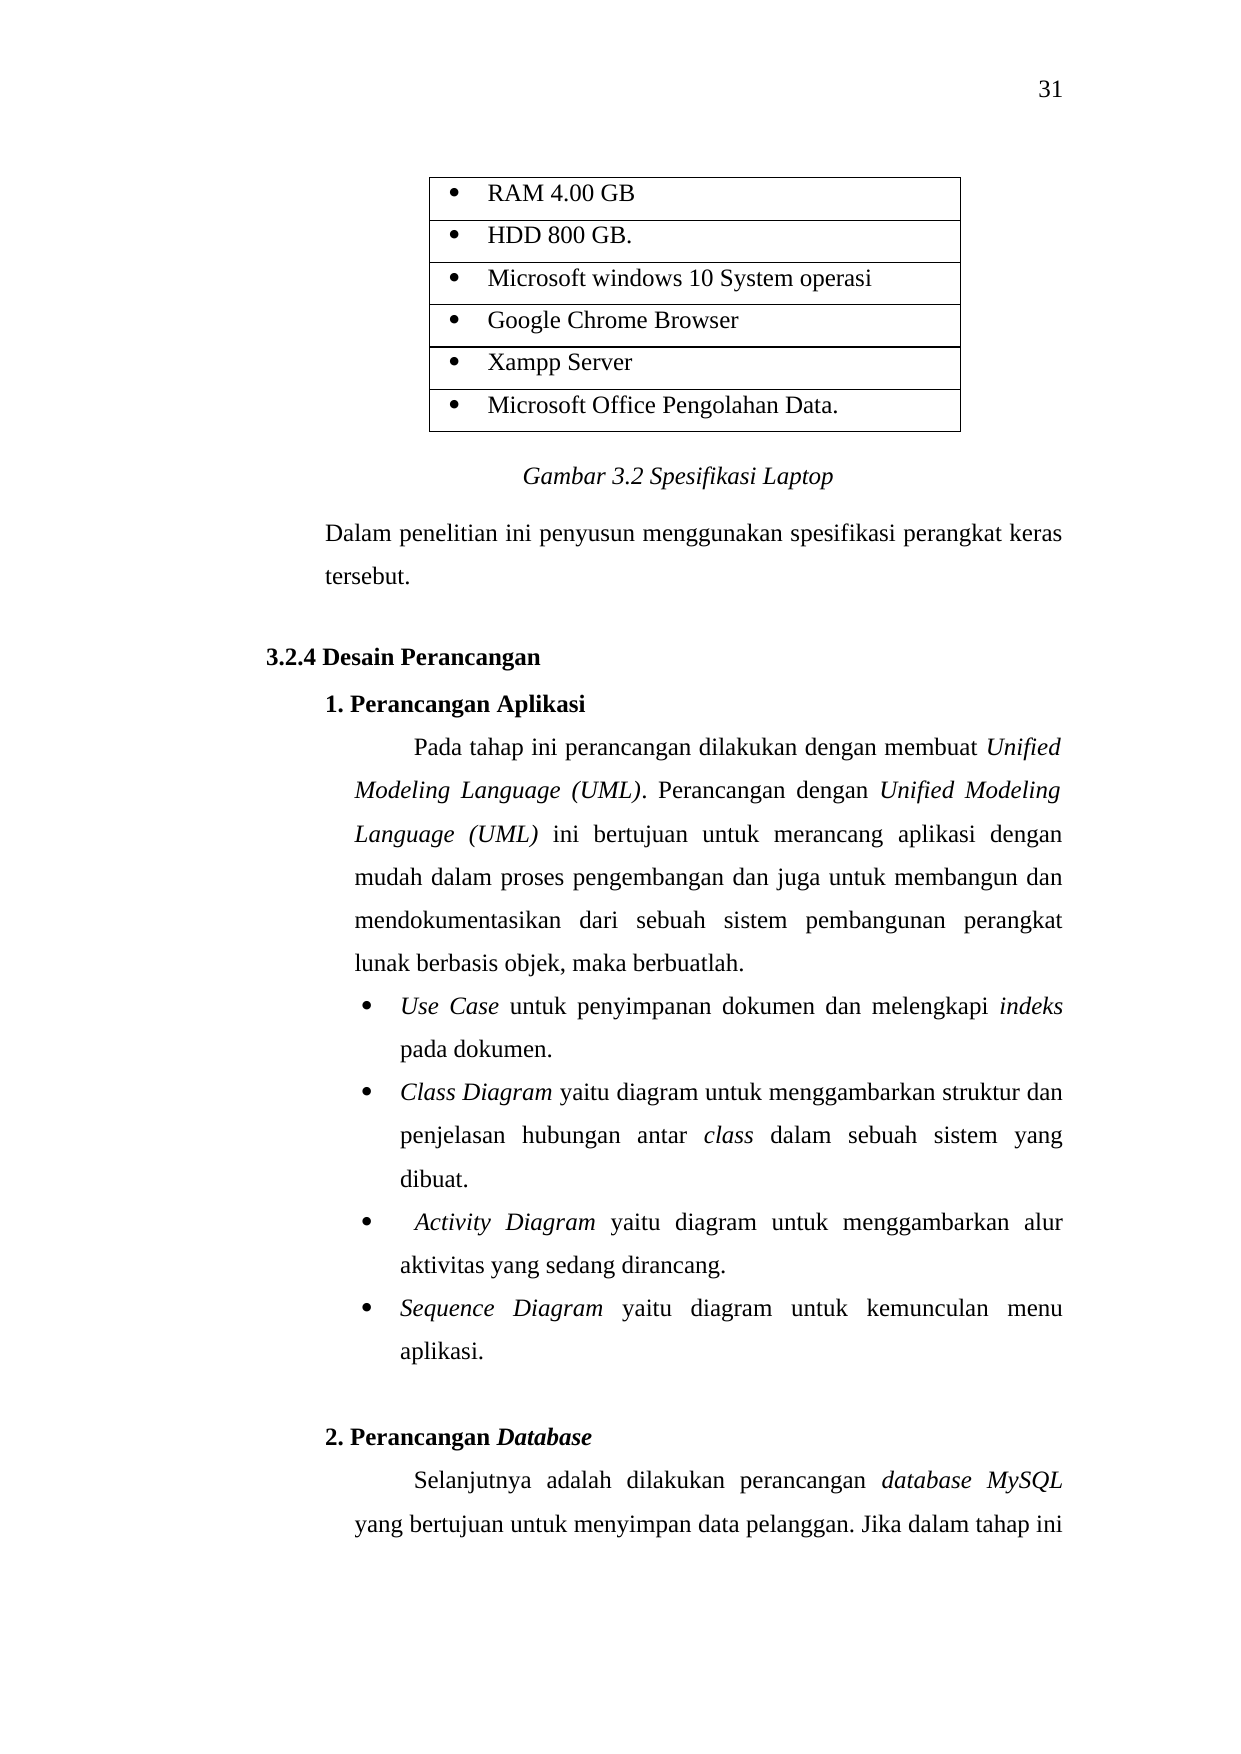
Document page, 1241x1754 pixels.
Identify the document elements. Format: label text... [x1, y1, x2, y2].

list Class Diagram yaitu diagram untuk menggambarkan struktur dan penjelasan hubungan antar class dalam sebuah sistem yang dibuat. [362, 1077, 1063, 1192]
list Sequence Diagram yaitu diagram untuk kemunculan menu aplikasi. [362, 1293, 1063, 1365]
text 2. Perancangan Database [325, 1422, 1063, 1451]
text Gambar 3.2 Spesifikasi Laptop [295, 461, 1063, 489]
table_cell Xampp Server [430, 348, 960, 389]
list Use Case untuk penyimpanan dokumen dan melengkapi indeks pada dokumen. [362, 991, 1063, 1063]
table_cell HDD 800 GB. [430, 221, 960, 262]
text Pada tahap ini perancangan dilakukan dengan membuat Unified Modeling Language (UML). Perancangan dengan Unified Modeling Language (UML) ini bertujuan untuk merancang aplikasi dengan mudah dalam proses pengembangan dan juga untuk membangun dan mendokumentasikan dari sebuah sistem pembangunan perangkat lunak berbasis objek, maka berbuatlah. [354, 732, 1063, 977]
table_cell Microsoft windows 10 System operasi [430, 263, 960, 304]
table_cell Microsoft Office Pengolahan Data. [430, 390, 960, 431]
table_cell Google Chrome Browser [430, 305, 960, 346]
text Dalam penelitian ini penyusun menggunakan spesifikasi perangkat keras tersebut. [325, 518, 1063, 590]
text 3.2.4 Desain Perancangan [266, 642, 1063, 671]
text 1. Perancangan Aplikasi [325, 689, 1063, 718]
table_cell RAM 4.00 GB [430, 178, 960, 219]
list Activity Diagram yaitu diagram untuk menggambarkan alur aktivitas yang sedang dirancang. [362, 1207, 1063, 1279]
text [354, 1466, 1063, 1537]
